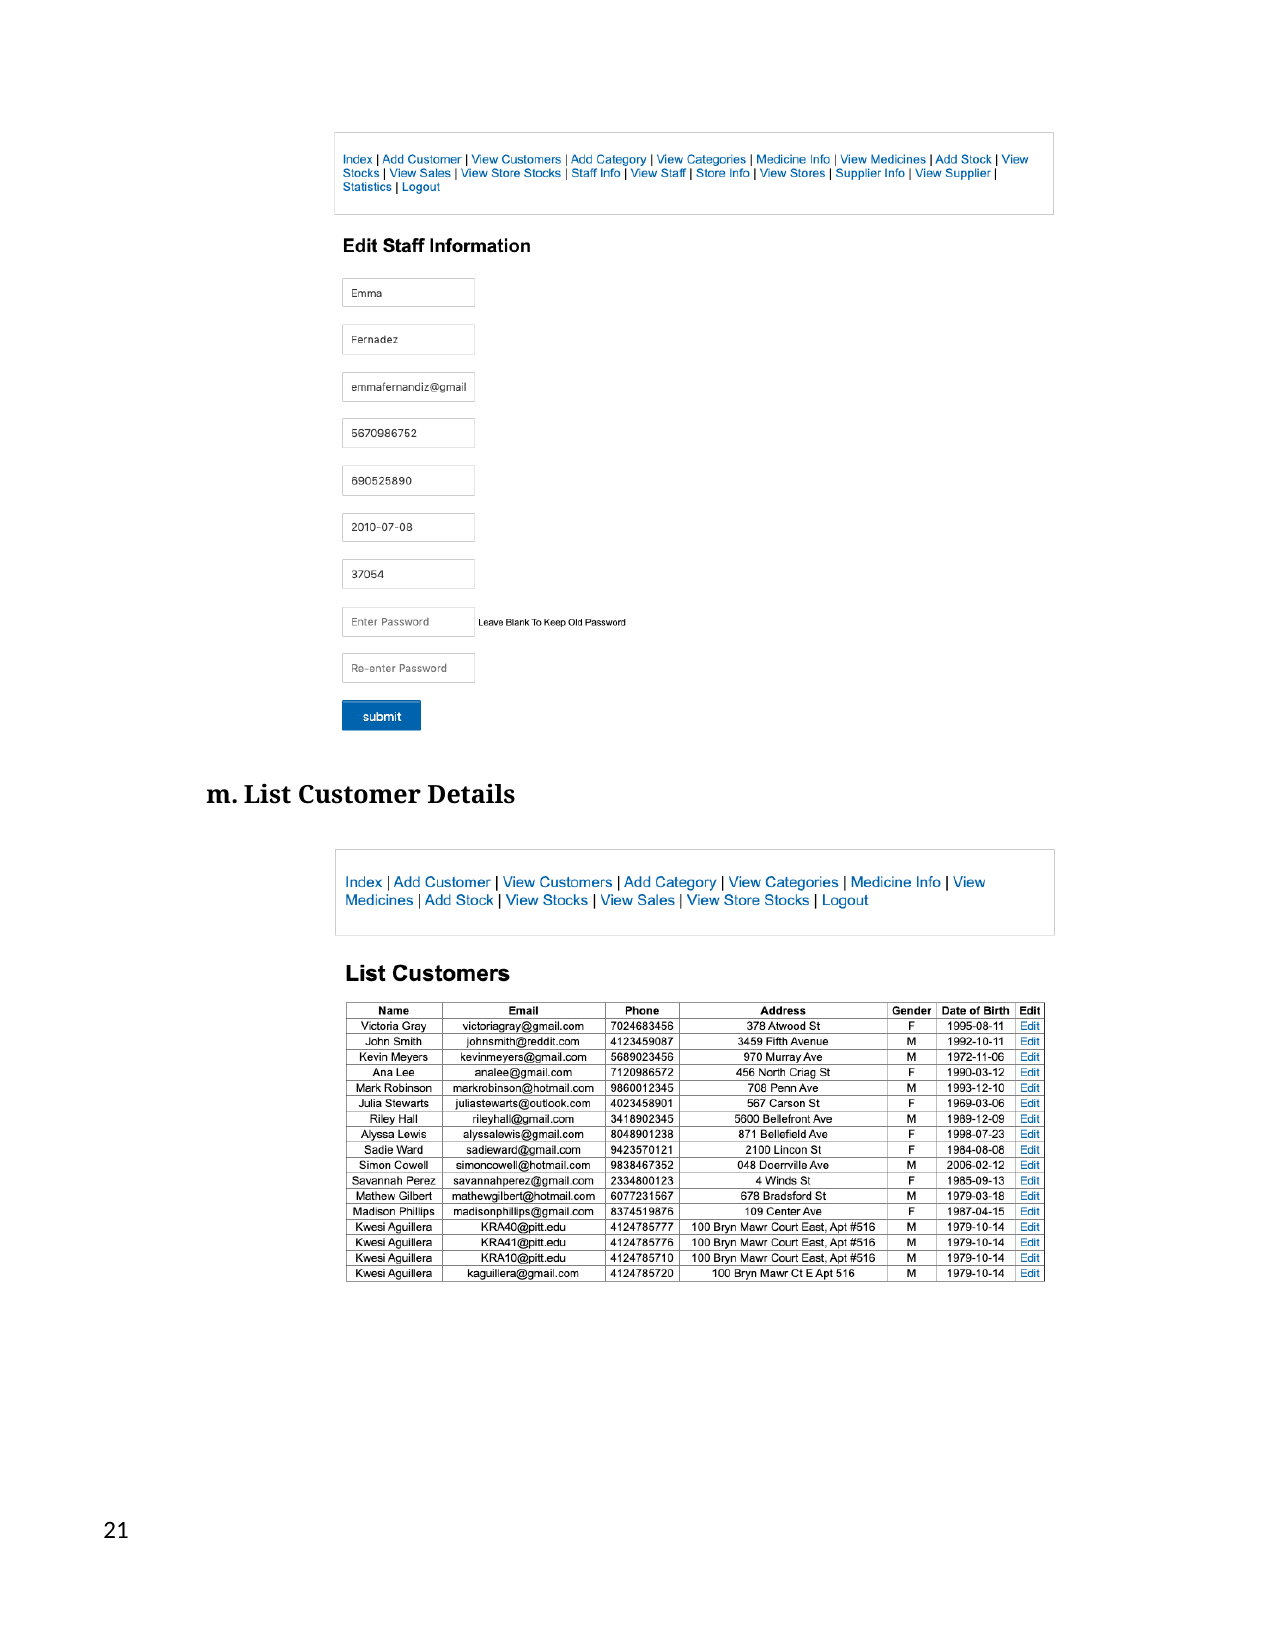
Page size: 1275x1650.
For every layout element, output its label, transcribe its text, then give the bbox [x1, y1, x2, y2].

picture [328, 127, 1062, 743]
picture [328, 844, 1064, 1300]
list List Customer Details [206, 777, 1172, 811]
